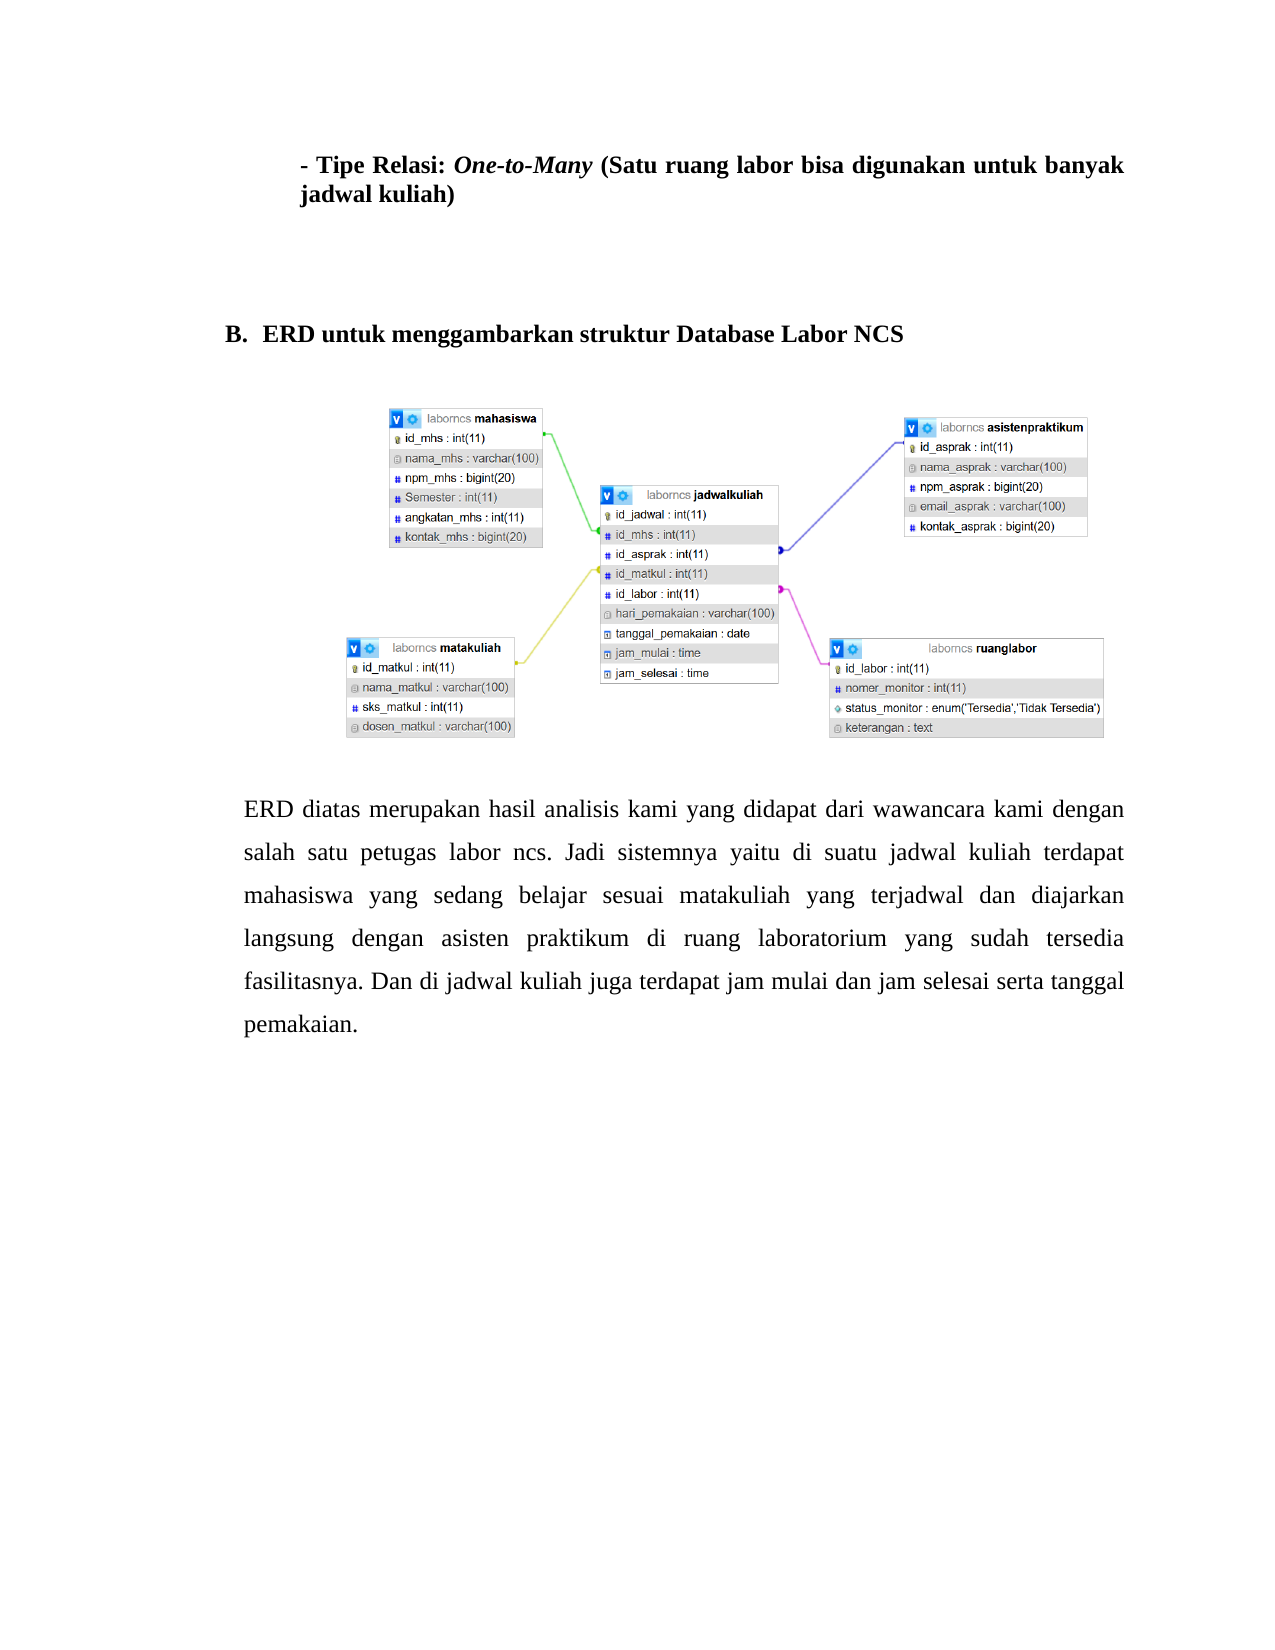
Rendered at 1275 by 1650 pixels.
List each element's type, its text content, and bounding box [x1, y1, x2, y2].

picture [300, 378, 1131, 764]
text ERD diatas merupakan hasil analisis kami yang didapat dari wawancara kami dengan salah satu petugas labor ncs. Jadi sistemnya yaitu di suatu jadwal kuliah terdapat mahasiswa yang sedang belajar sesuai matakuliah yang terjadwal dan diajarkan langsung dengan asisten praktikum di ruang laboratorium yang sudah tersedia fasilitasnya. Dan di jadwal kuliah juga terdapat jam mulai dan jam selesai serta tanggal pemakaian. [244, 794, 1125, 1038]
list ERD untuk menggambarkan struktur Database Labor NCS [225, 319, 1125, 348]
text - Tipe Relasi: One-to-Many (Satu ruang labor bisa digunakan untuk banyak jadwal kuliah) [300, 150, 1125, 207]
